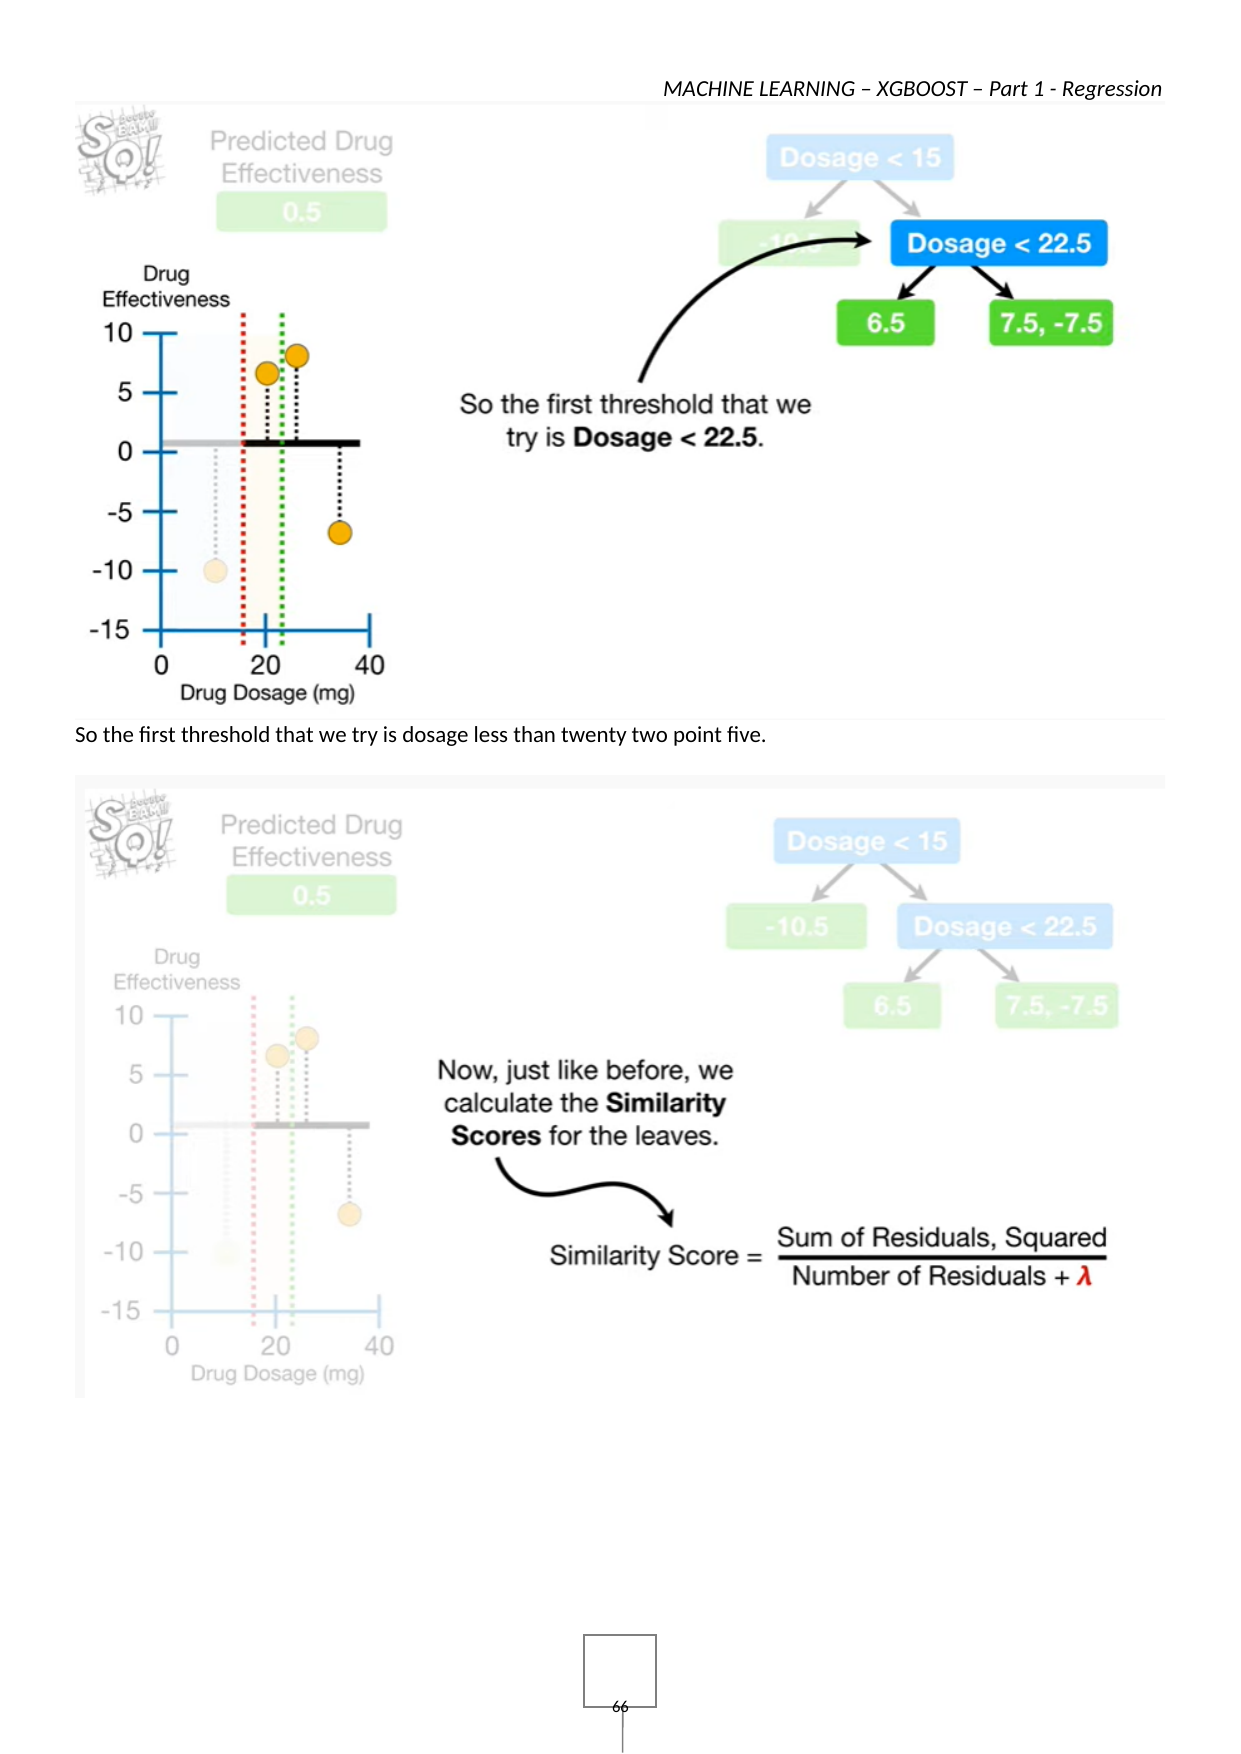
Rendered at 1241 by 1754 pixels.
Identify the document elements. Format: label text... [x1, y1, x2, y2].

picture [75, 101, 1166, 720]
text So the first threshold that we try is dosage less than twenty two point five. [75, 720, 1165, 748]
picture [75, 775, 1166, 1398]
